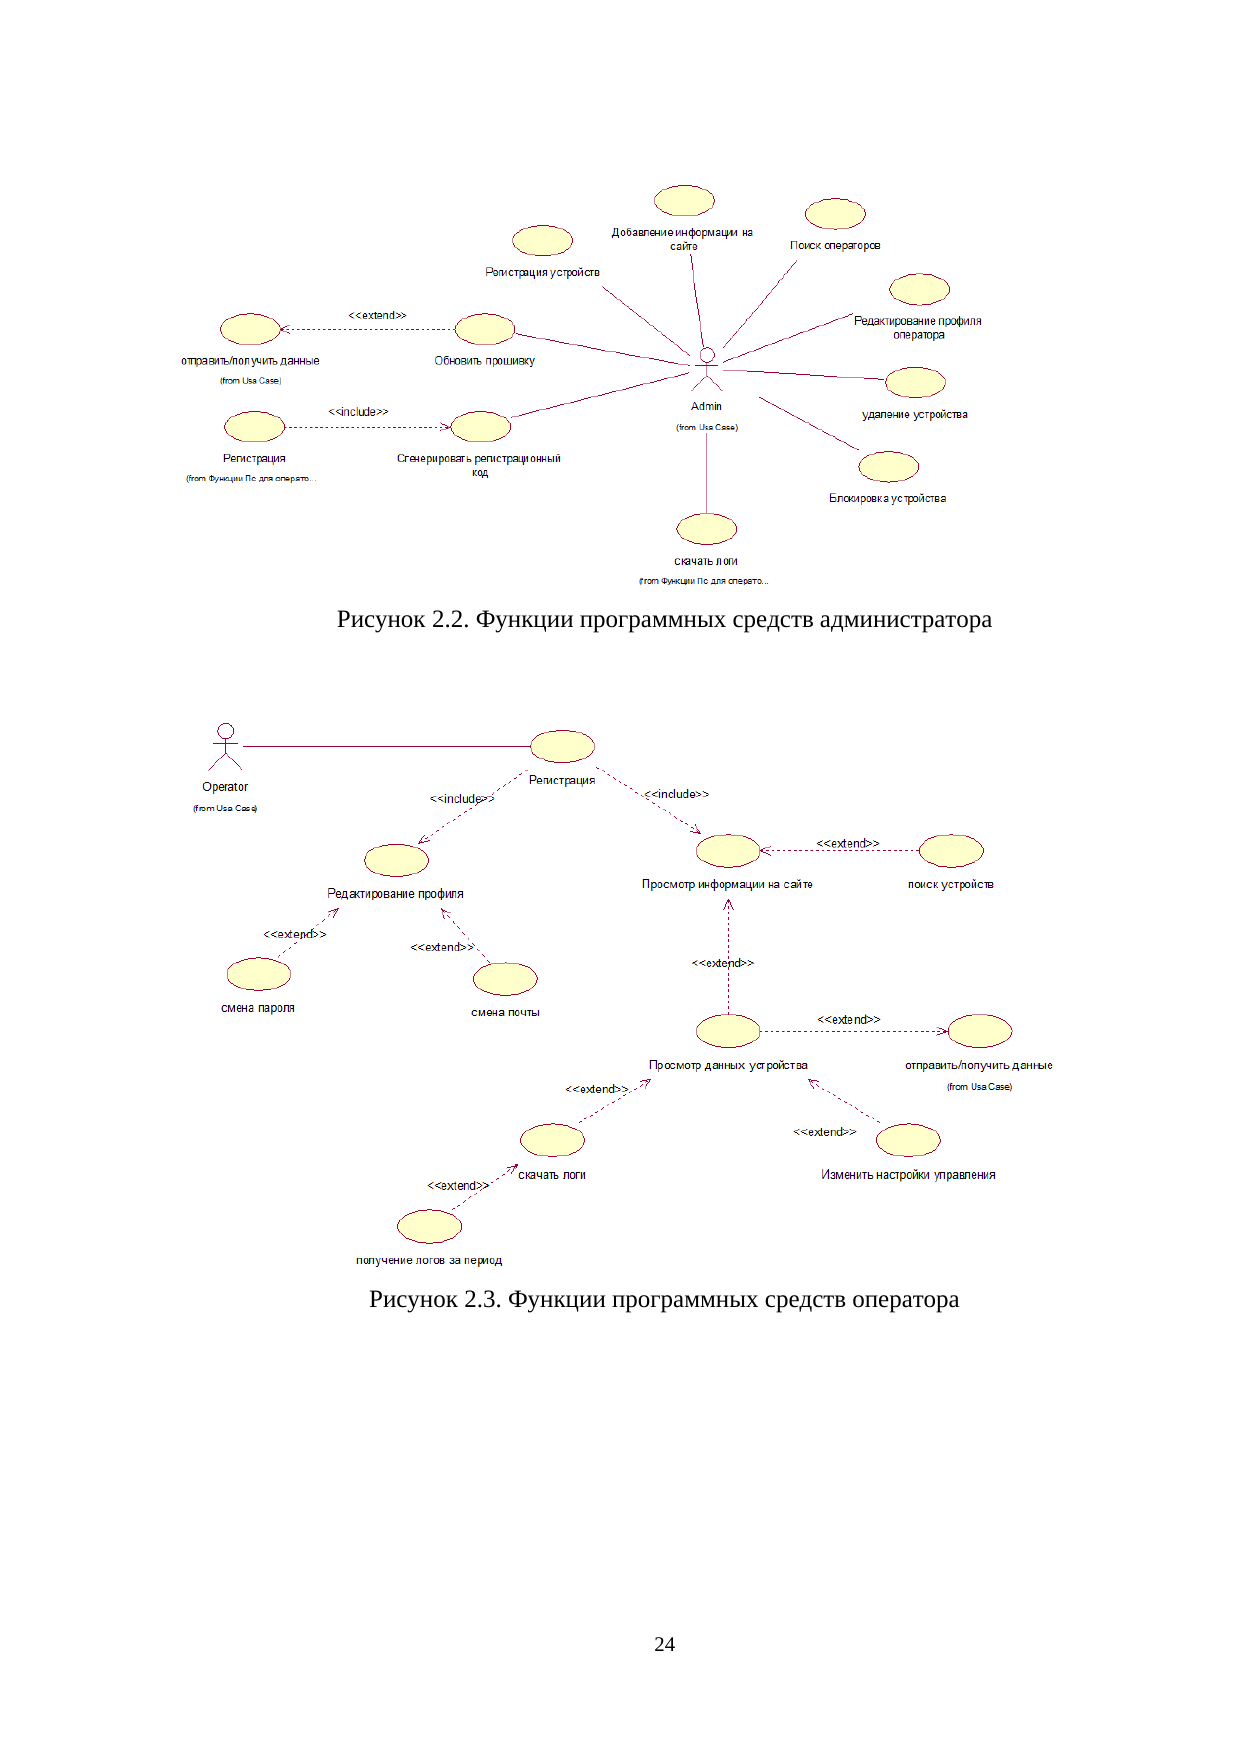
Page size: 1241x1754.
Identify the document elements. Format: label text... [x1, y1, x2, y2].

picture [177, 695, 1152, 1284]
picture [177, 118, 1152, 604]
text Рисунок 2.2. Функции программных средств администратора [177, 604, 1152, 632]
text Рисунок 2.3. Функции программных средств оператора [177, 1284, 1152, 1313]
